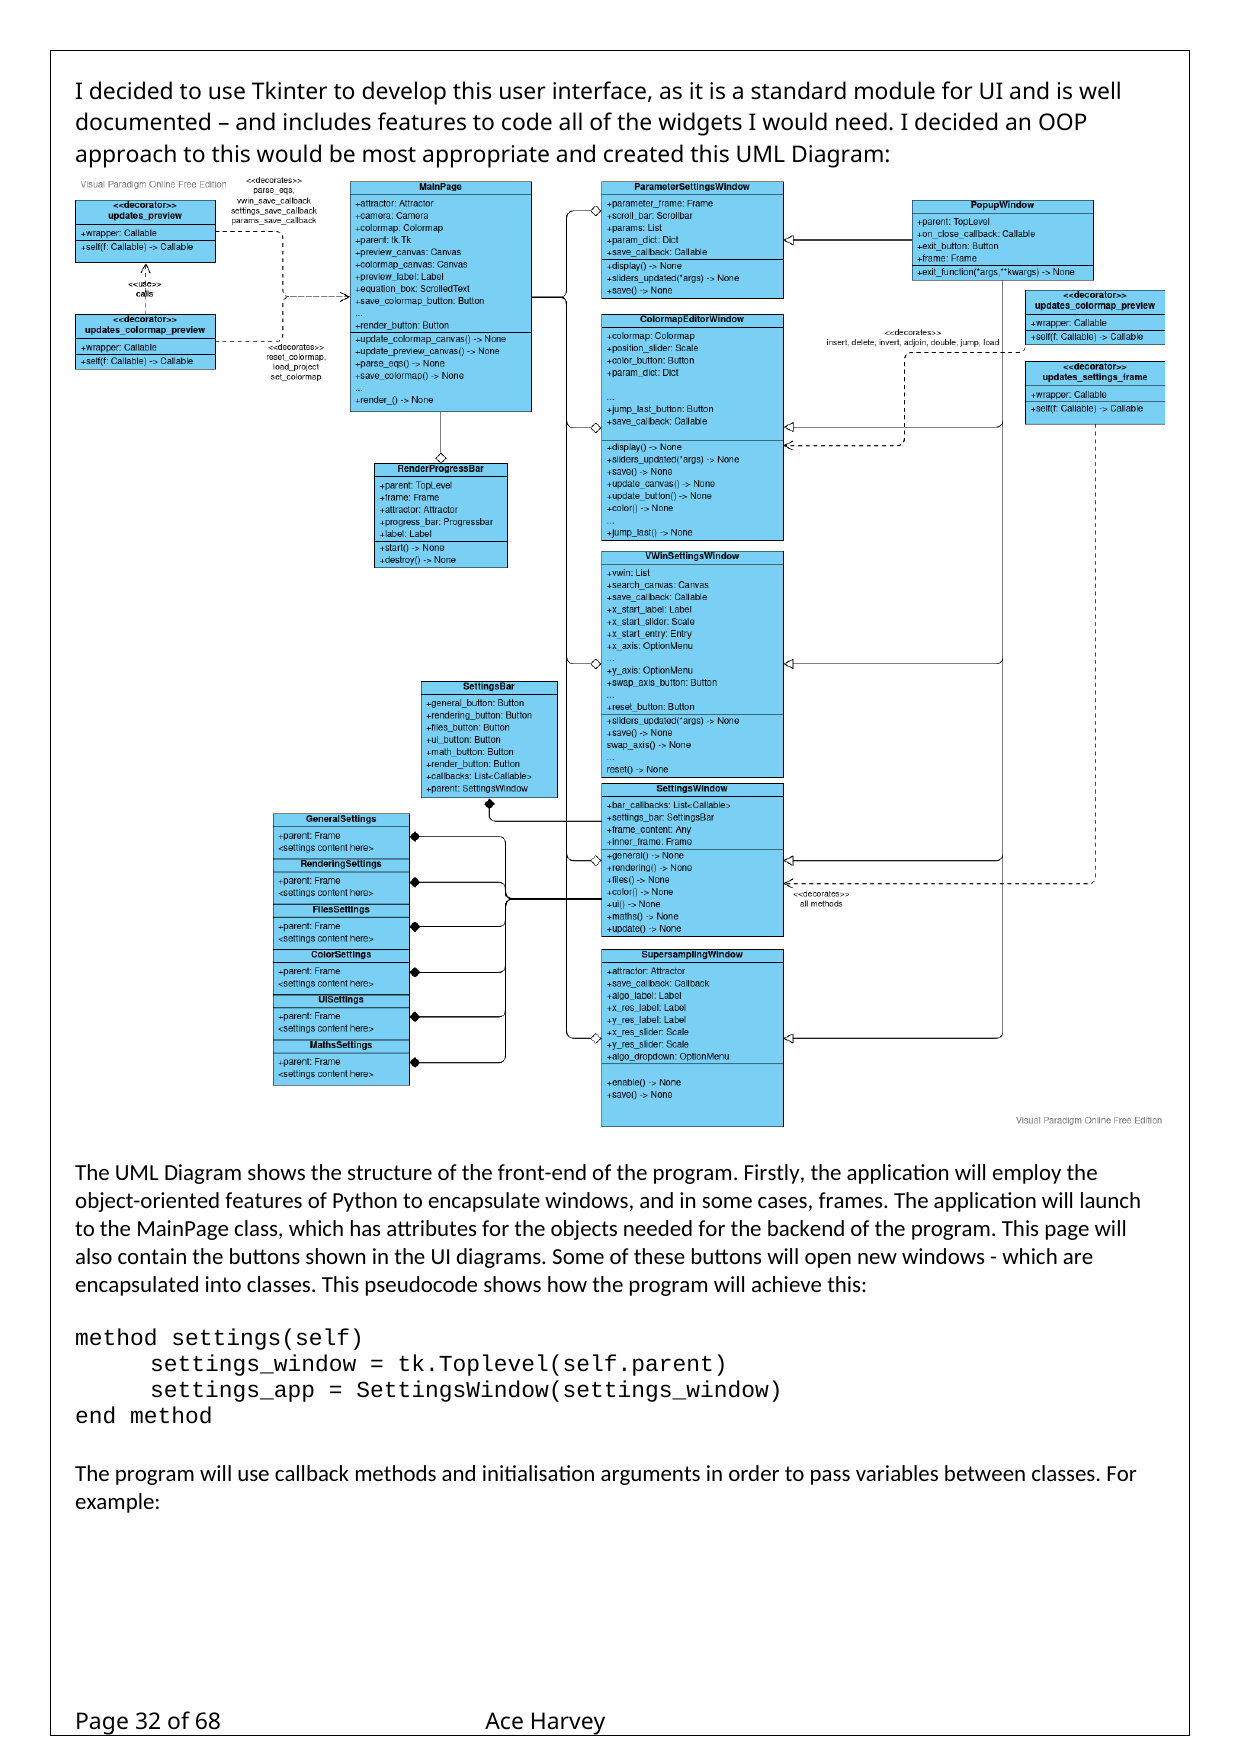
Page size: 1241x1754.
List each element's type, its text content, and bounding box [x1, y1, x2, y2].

text settings_app = SettingsWindow(settings_window) [75, 1379, 1165, 1404]
text The UML Diagram shows the structure of the front-end of the program. Firstly, the application will employ the object-oriented features of Python to encapsulate windows, and in some cases, frames. The application will launch to the MainPage class, which has attributes for the objects needed for the backend of the program. This page will also contain the buttons shown in the UI diagrams. Some of these buttons will open new windows - which are encapsulated into classes. This pseudocode shows how the program will achieve this: [75, 1158, 1165, 1298]
picture [75, 175, 1166, 1127]
text settings_window = tk.Toplevel(self.parent) [75, 1353, 1165, 1379]
text The program will use callback methods and initialisation arguments in order to pass variables between classes. For example: [75, 1459, 1165, 1515]
text end method [75, 1404, 1165, 1431]
text method settings(self) [75, 1327, 1165, 1353]
text I decided to use Tkinter to develop this user interface, as it is a standard module for UI and is well documented – and includes features to code all of the widgets I would need. I decided an OOP approach to this would be most appropriate and created this UML Diagram: [75, 75, 1165, 169]
